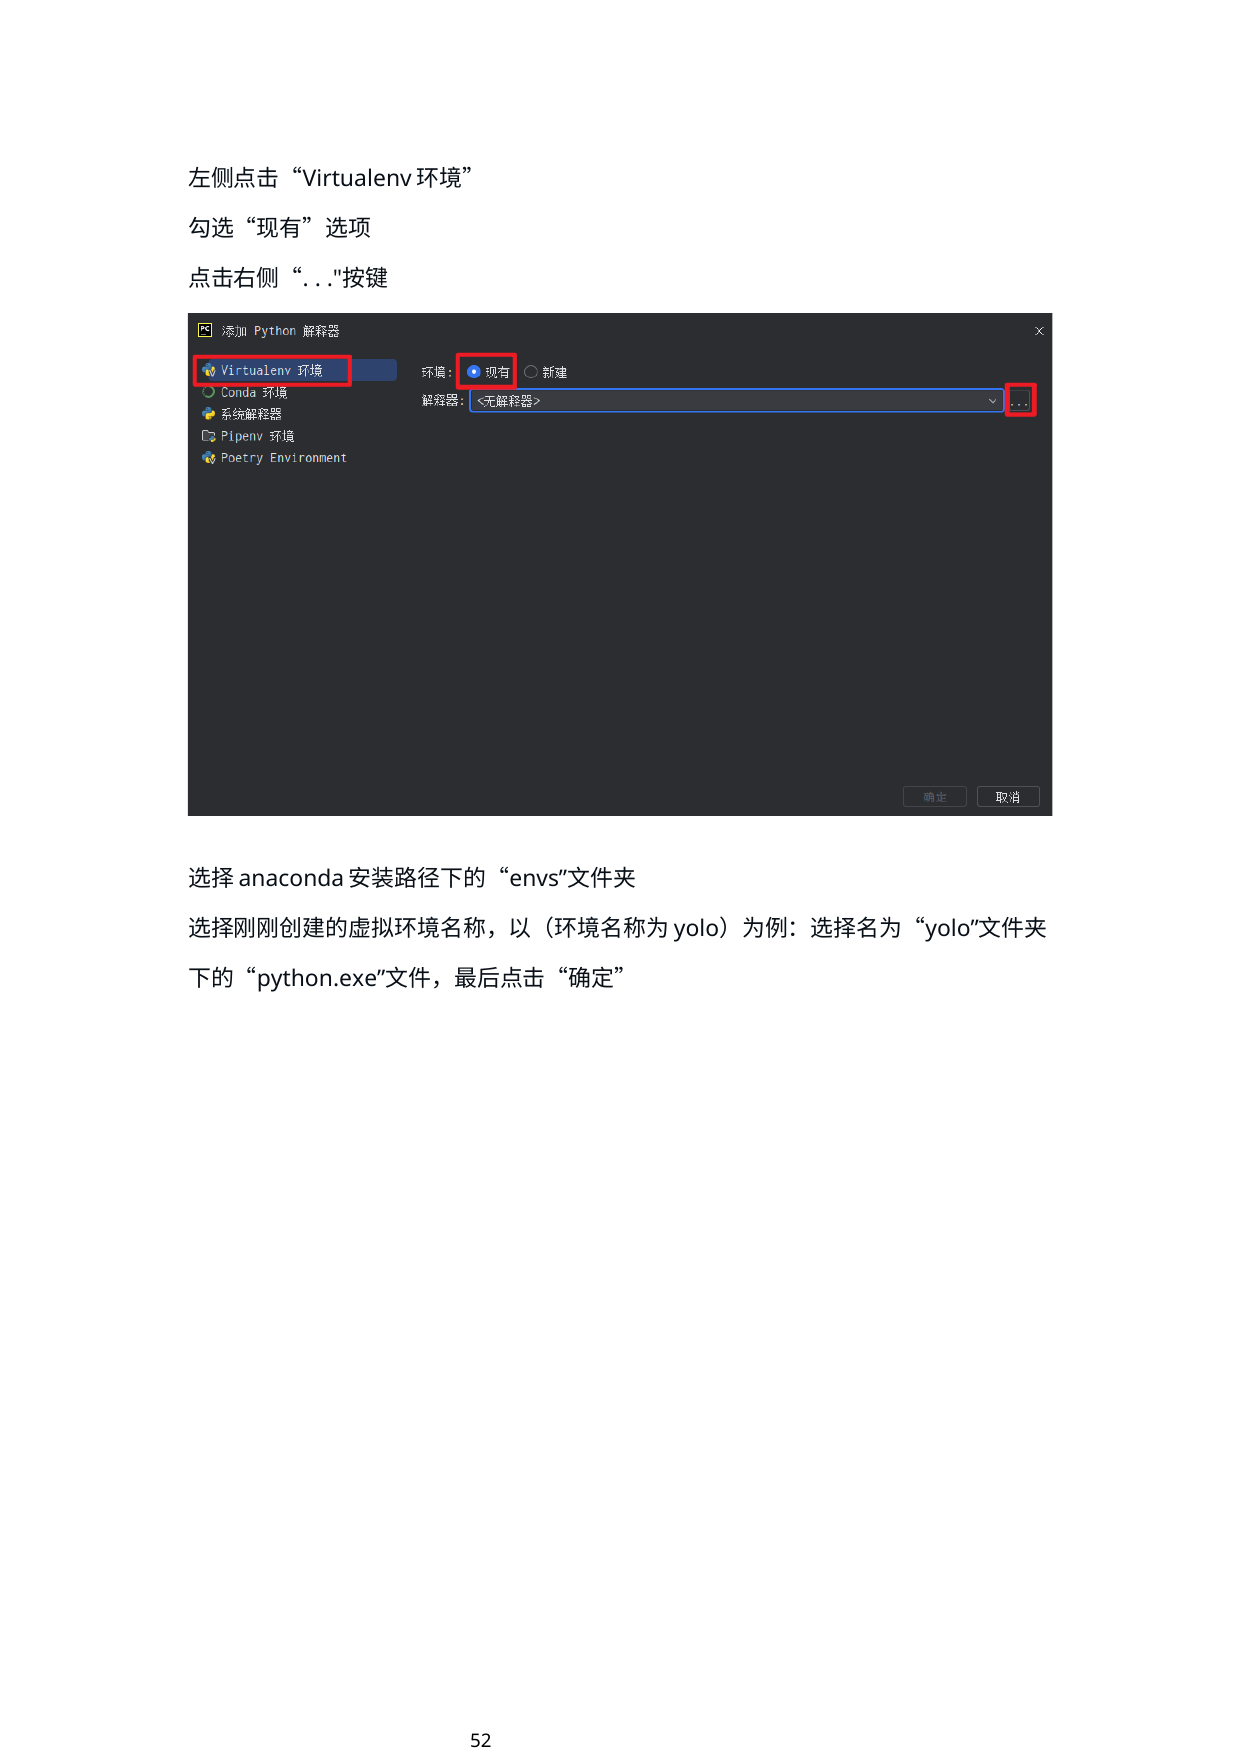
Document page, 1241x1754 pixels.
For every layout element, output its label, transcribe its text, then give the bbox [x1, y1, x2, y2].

text 左侧点击“Virtualenv环境” [188, 152, 1052, 202]
text 选择刚刚创建的虚拟环境名称，以（环境名称为yolo）为例：选择名为“yolo”文件夹下的“python.exe”文件，最后点击“确定” [188, 902, 1052, 1002]
text 选择anaconda安装路径下的“envs”文件夹 [188, 852, 1052, 902]
text 勾选“现有”选项 [188, 202, 1052, 252]
text 点击右侧“. . ."按键 [188, 252, 1052, 302]
picture [187, 313, 1053, 816]
